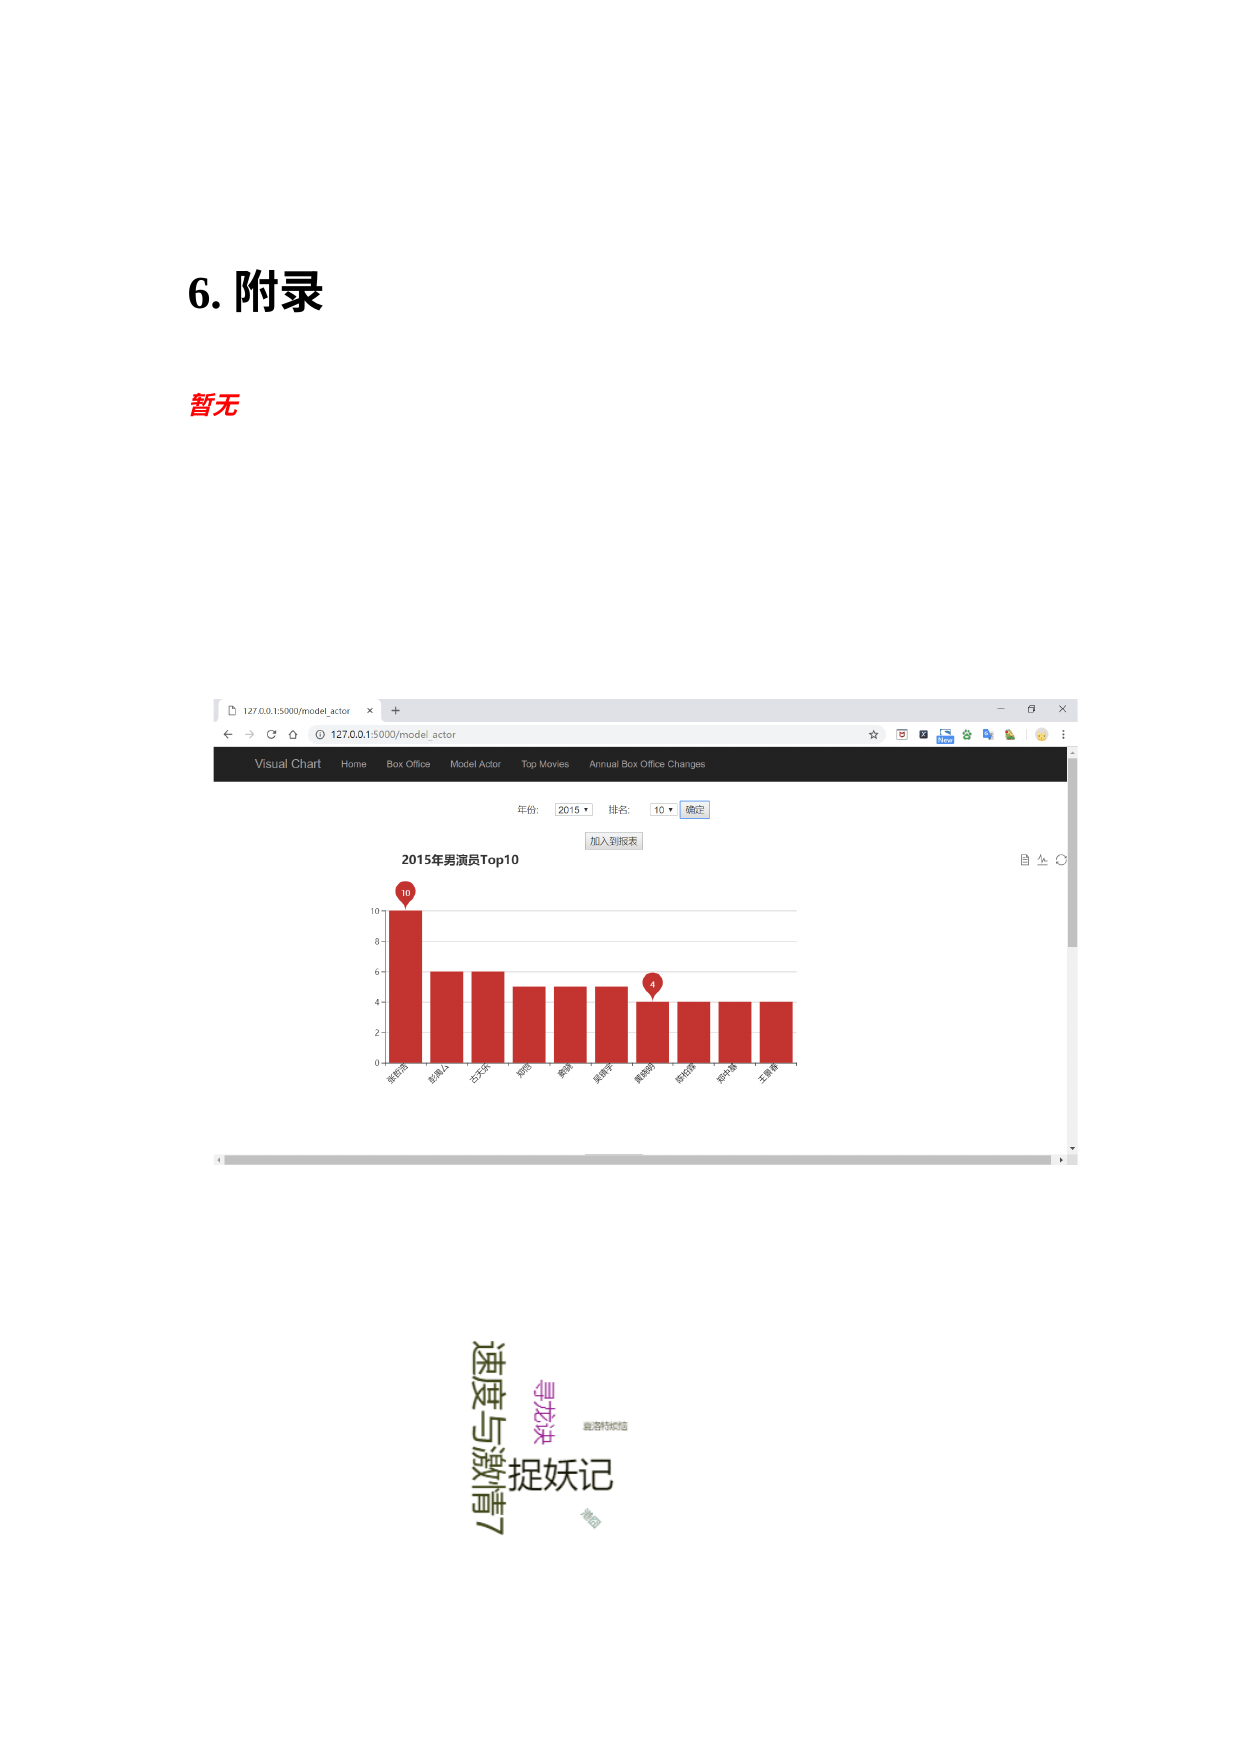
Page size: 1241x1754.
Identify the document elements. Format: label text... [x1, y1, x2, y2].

picture [213, 699, 1078, 1165]
picture [313, 1193, 818, 1695]
subtitle 6. 附录 [187, 239, 1053, 337]
text 暂无 [187, 371, 1053, 436]
